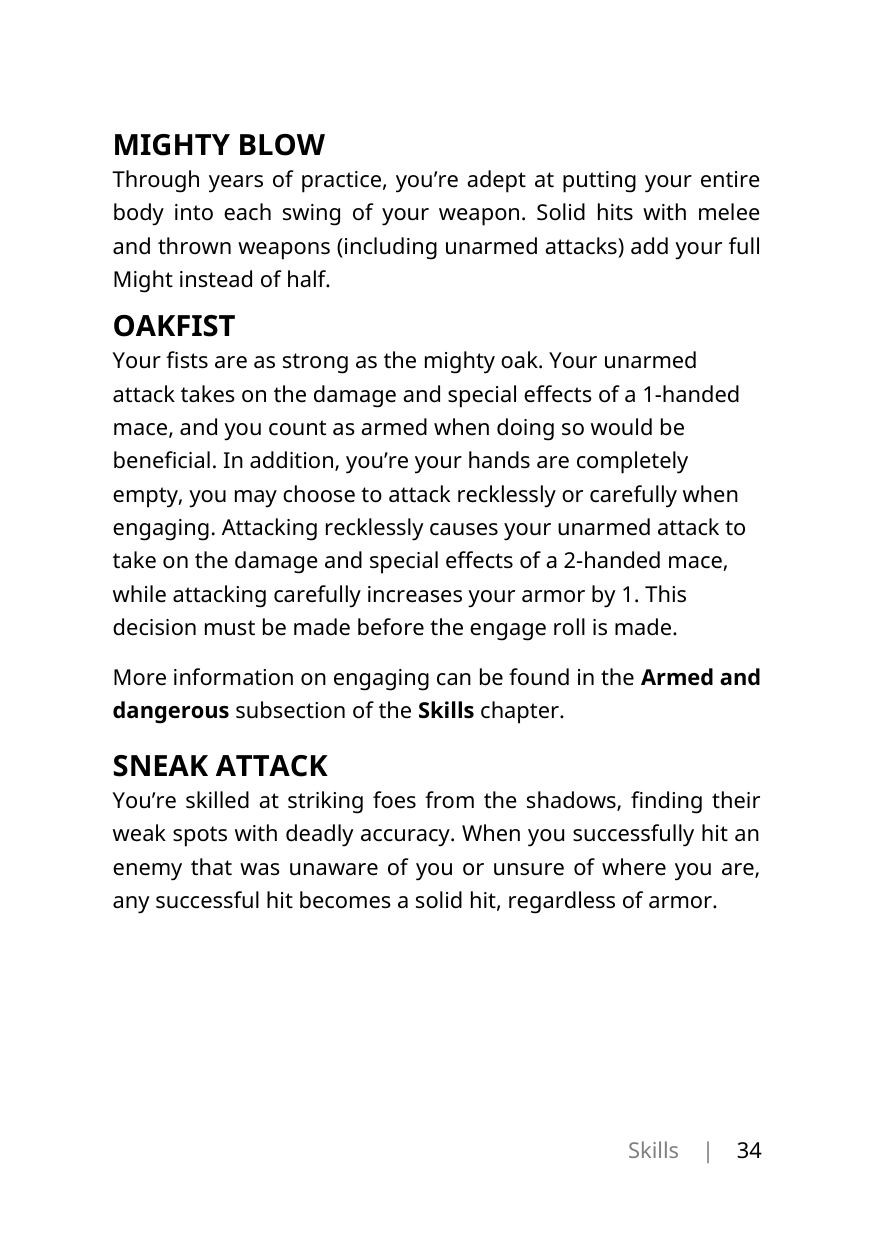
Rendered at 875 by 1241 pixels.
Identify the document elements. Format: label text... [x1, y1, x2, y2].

text Through years of practice, you’re adept at putting your entire body into each swing of your weapon. Solid hits with melee and thrown weapons (including unarmed attacks) add your full Might instead of half. [112, 164, 762, 294]
text Your fists are as strong as the mighty oak. Your unarmed attack takes on the damage and special effects of a 1-handed mace, and you count as armed when doing so would be beneficial. In addition, you’re your hands are completely empty, you may choose to attack recklessly or carefully when engaging. Attacking recklessly causes your unarmed attack to take on the damage and special effects of a 2-handed mace, while attacking carefully increases your armor by 1. This decision must be made before the engage roll is made. [112, 345, 762, 642]
text You’re skilled at striking foes from the shadows, finding their weak spots with deadly accuracy. When you successfully hit an enemy that was unaware of you or unsure of where you are, any successful hit becomes a solid hit, regardless of armor. [112, 785, 762, 915]
subtitle Oakfist [112, 306, 762, 345]
subtitle Sneak Attack [112, 745, 762, 785]
subtitle Mighty Blow [112, 124, 762, 164]
text More information on engaging can be found in the Armed and dangerous subsection of the Skills chapter. [112, 662, 762, 725]
